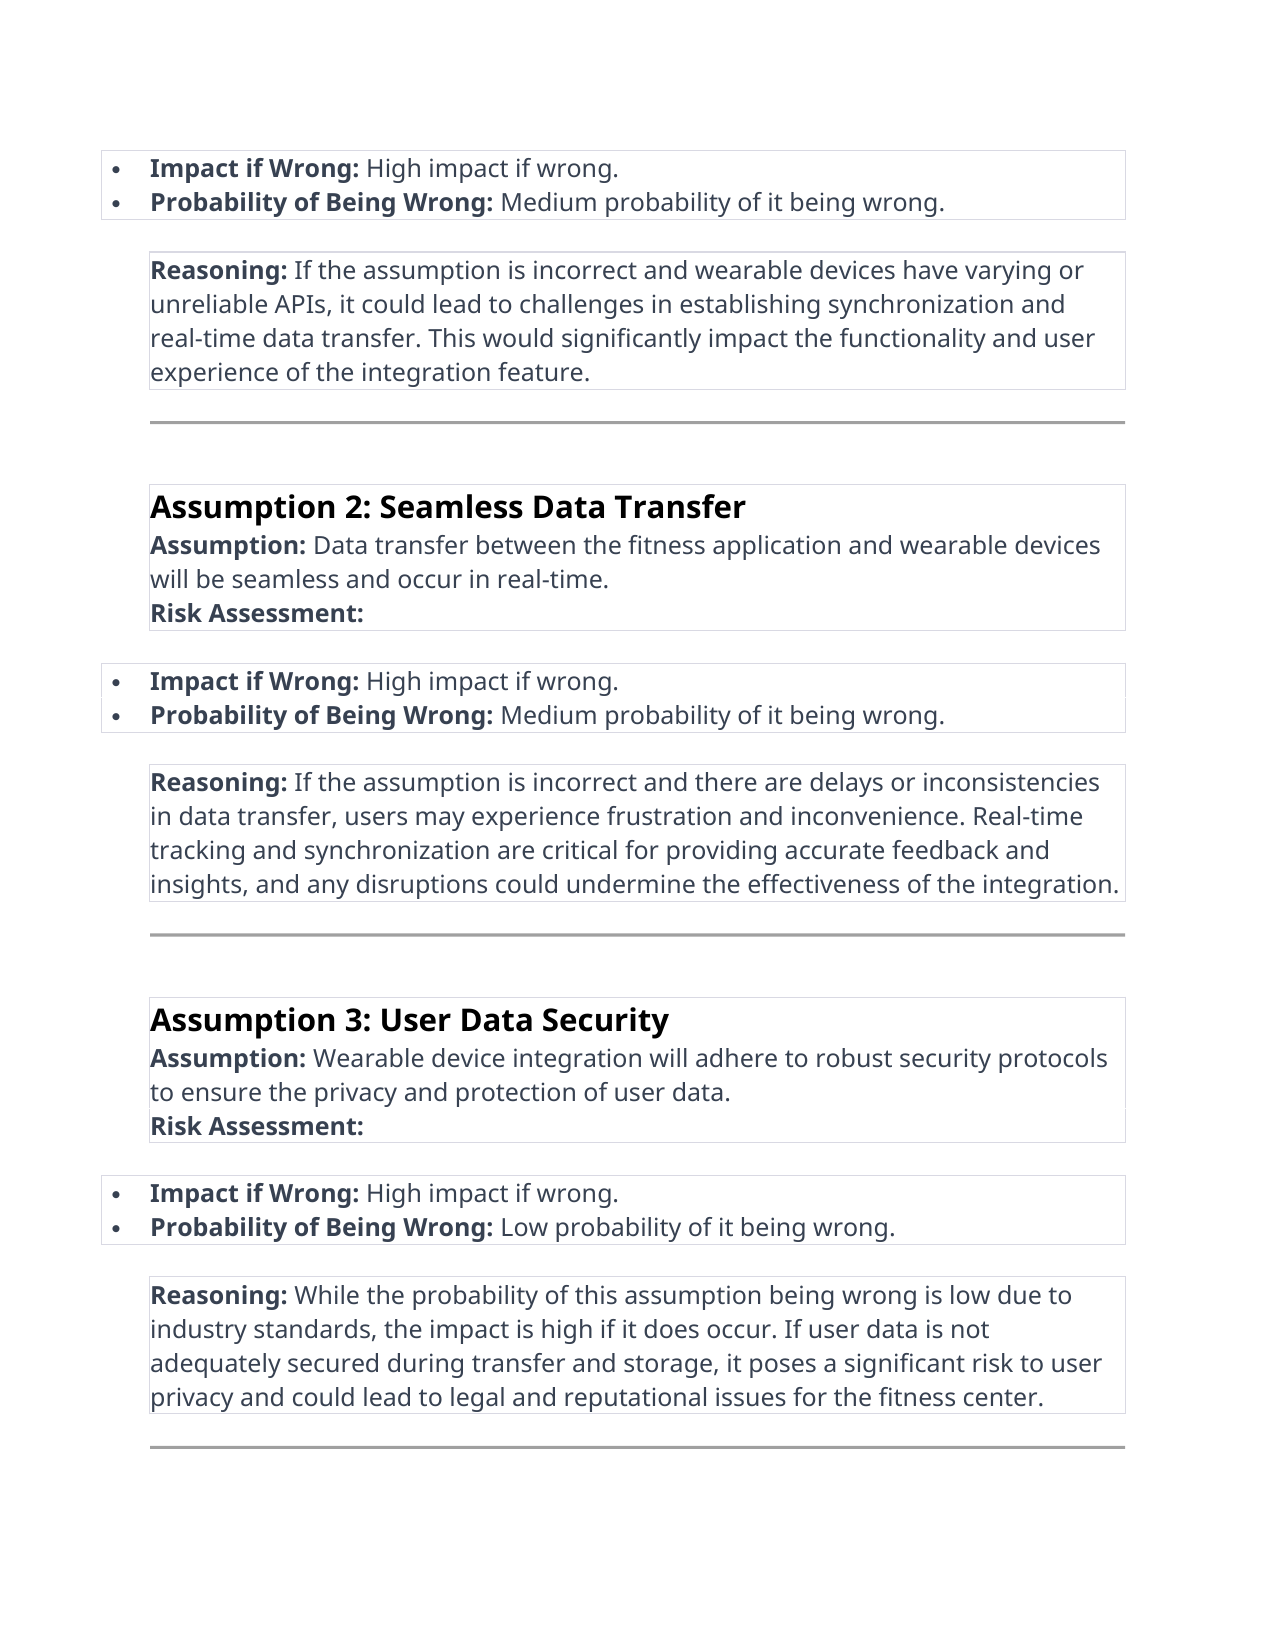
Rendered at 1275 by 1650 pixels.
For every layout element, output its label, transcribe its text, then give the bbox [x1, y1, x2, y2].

list Impact if Wrong: High impact if wrong. [102, 151, 1125, 185]
text Assumption: Data transfer between the fitness application and wearable devices will be seamless and occur in real-time. [150, 528, 1125, 596]
list Impact if Wrong: High impact if wrong. [102, 1176, 1125, 1210]
text Reasoning: If the assumption is incorrect and there are delays or inconsistencies in data transfer, users may experience frustration and inconvenience. Real-time tracking and synchronization are critical for providing accurate feedback and insights, and any disruptions could undermine the effectiveness of the integration. [150, 765, 1125, 901]
list Impact if Wrong: High impact if wrong. [102, 664, 1125, 697]
text Risk Assessment: [150, 596, 1125, 630]
text Assumption 3: User Data Security [150, 998, 1125, 1040]
text Reasoning: While the probability of this assumption being wrong is low due to industry standards, the impact is high if it does occur. If user data is not adequately secured during transfer and storage, it poses a significant risk to user privacy and could lead to legal and reputational issues for the fitness center. [150, 1277, 1125, 1413]
text Risk Assessment: [150, 1108, 1125, 1142]
list Probability of Being Wrong: Low probability of it being wrong. [102, 1210, 1125, 1244]
text Assumption 2: Seamless Data Transfer [150, 485, 1125, 528]
text Assumption: Wearable device integration will adhere to robust security protocols to ensure the privacy and protection of user data. [150, 1040, 1125, 1108]
list Probability of Being Wrong: Medium probability of it being wrong. [102, 697, 1125, 732]
list Probability of Being Wrong: Medium probability of it being wrong. [102, 185, 1125, 219]
text Reasoning: If the assumption is incorrect and wearable devices have varying or unreliable APIs, it could lead to challenges in establishing synchronization and real-time data transfer. This would significantly impact the functionality and user experience of the integration feature. [150, 253, 1125, 389]
